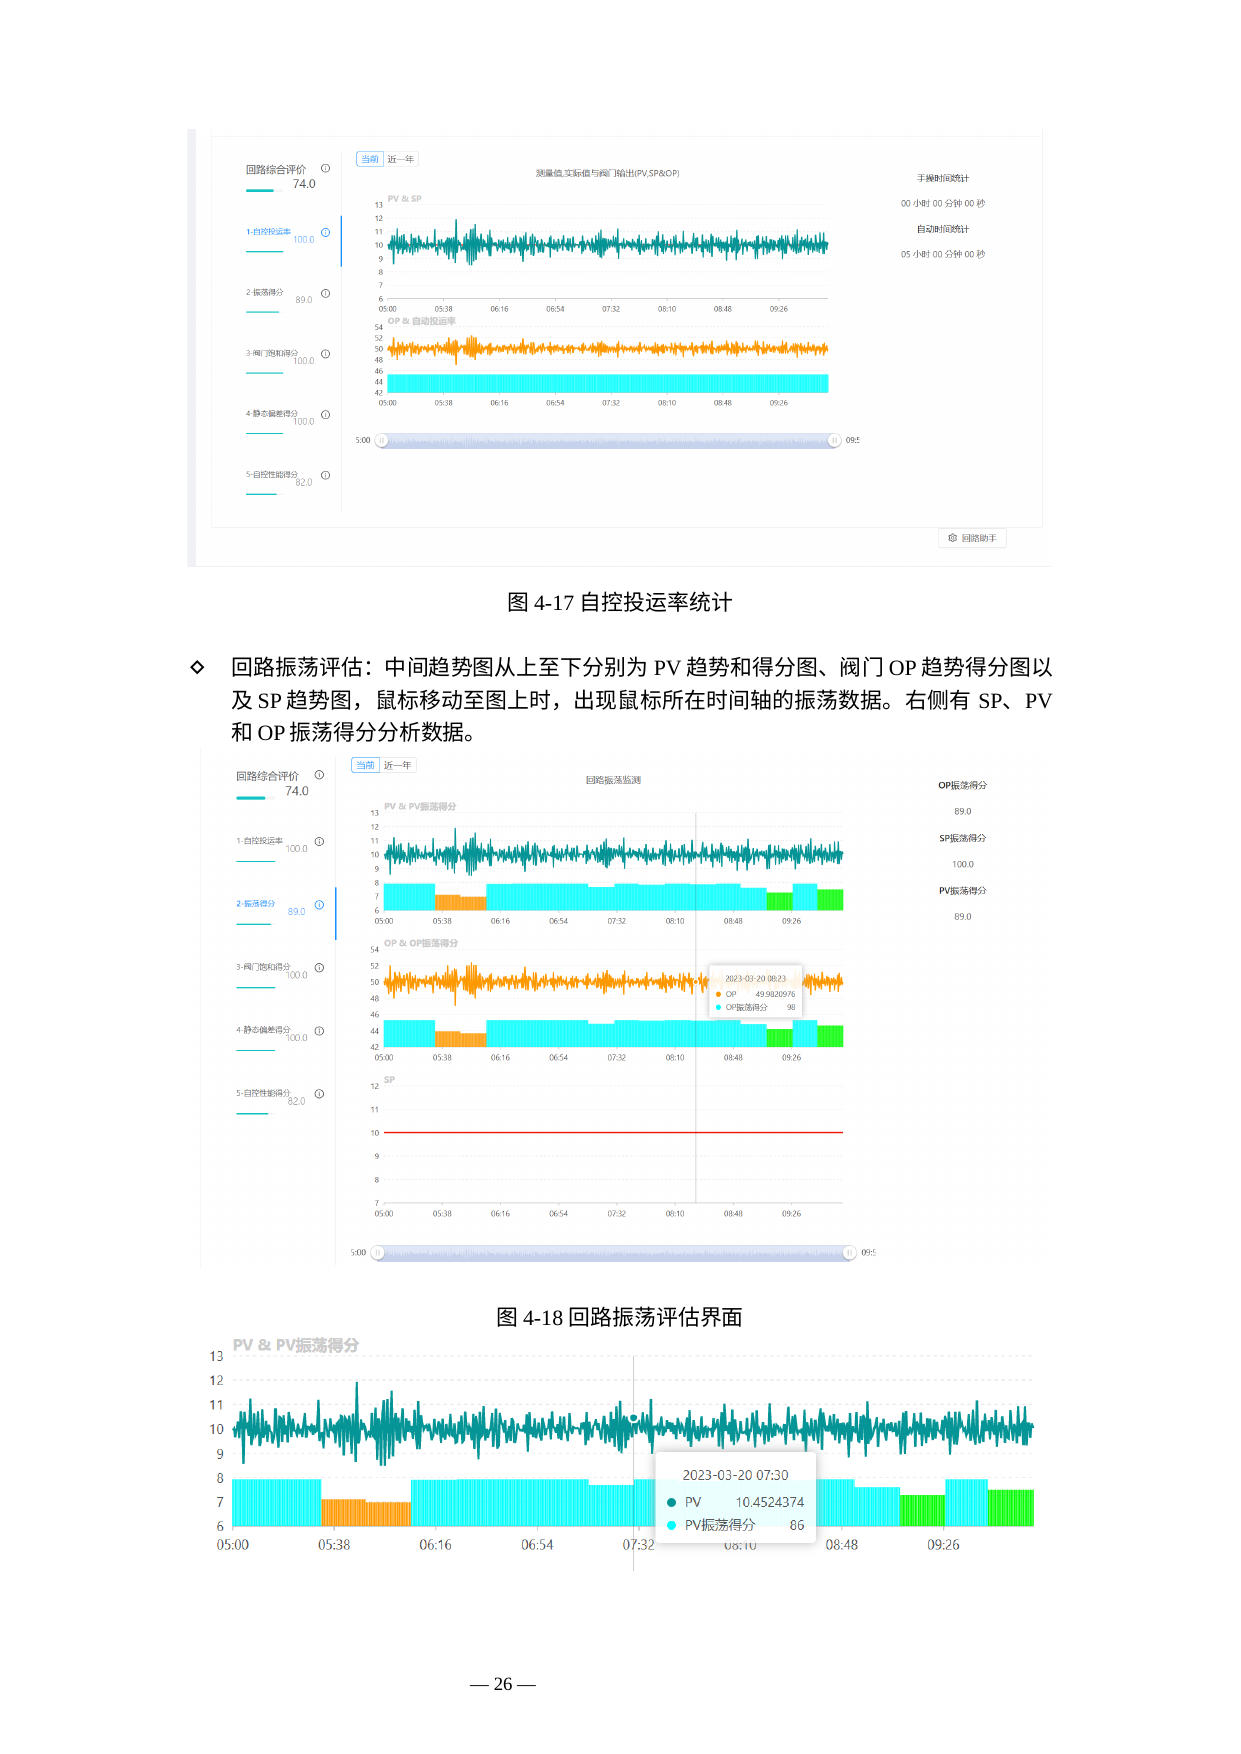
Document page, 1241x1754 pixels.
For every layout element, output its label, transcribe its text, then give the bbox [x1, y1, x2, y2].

picture [187, 747, 1053, 1269]
picture [187, 1332, 1053, 1571]
list 回路振荡评估：中间趋势图从上至下分别为PV趋势和得分图、阀门OP趋势得分图以及SP趋势图，鼠标移动至图上时，出现鼠标所在时间轴的振荡数据。右侧有SP、PV和OP振荡得分分析数据。 [187, 650, 1053, 747]
picture [187, 129, 1053, 567]
text 图4-17 自控投运率统计 [187, 585, 1053, 617]
text 图4-18 回路振荡评估界面 [187, 1269, 1053, 1332]
